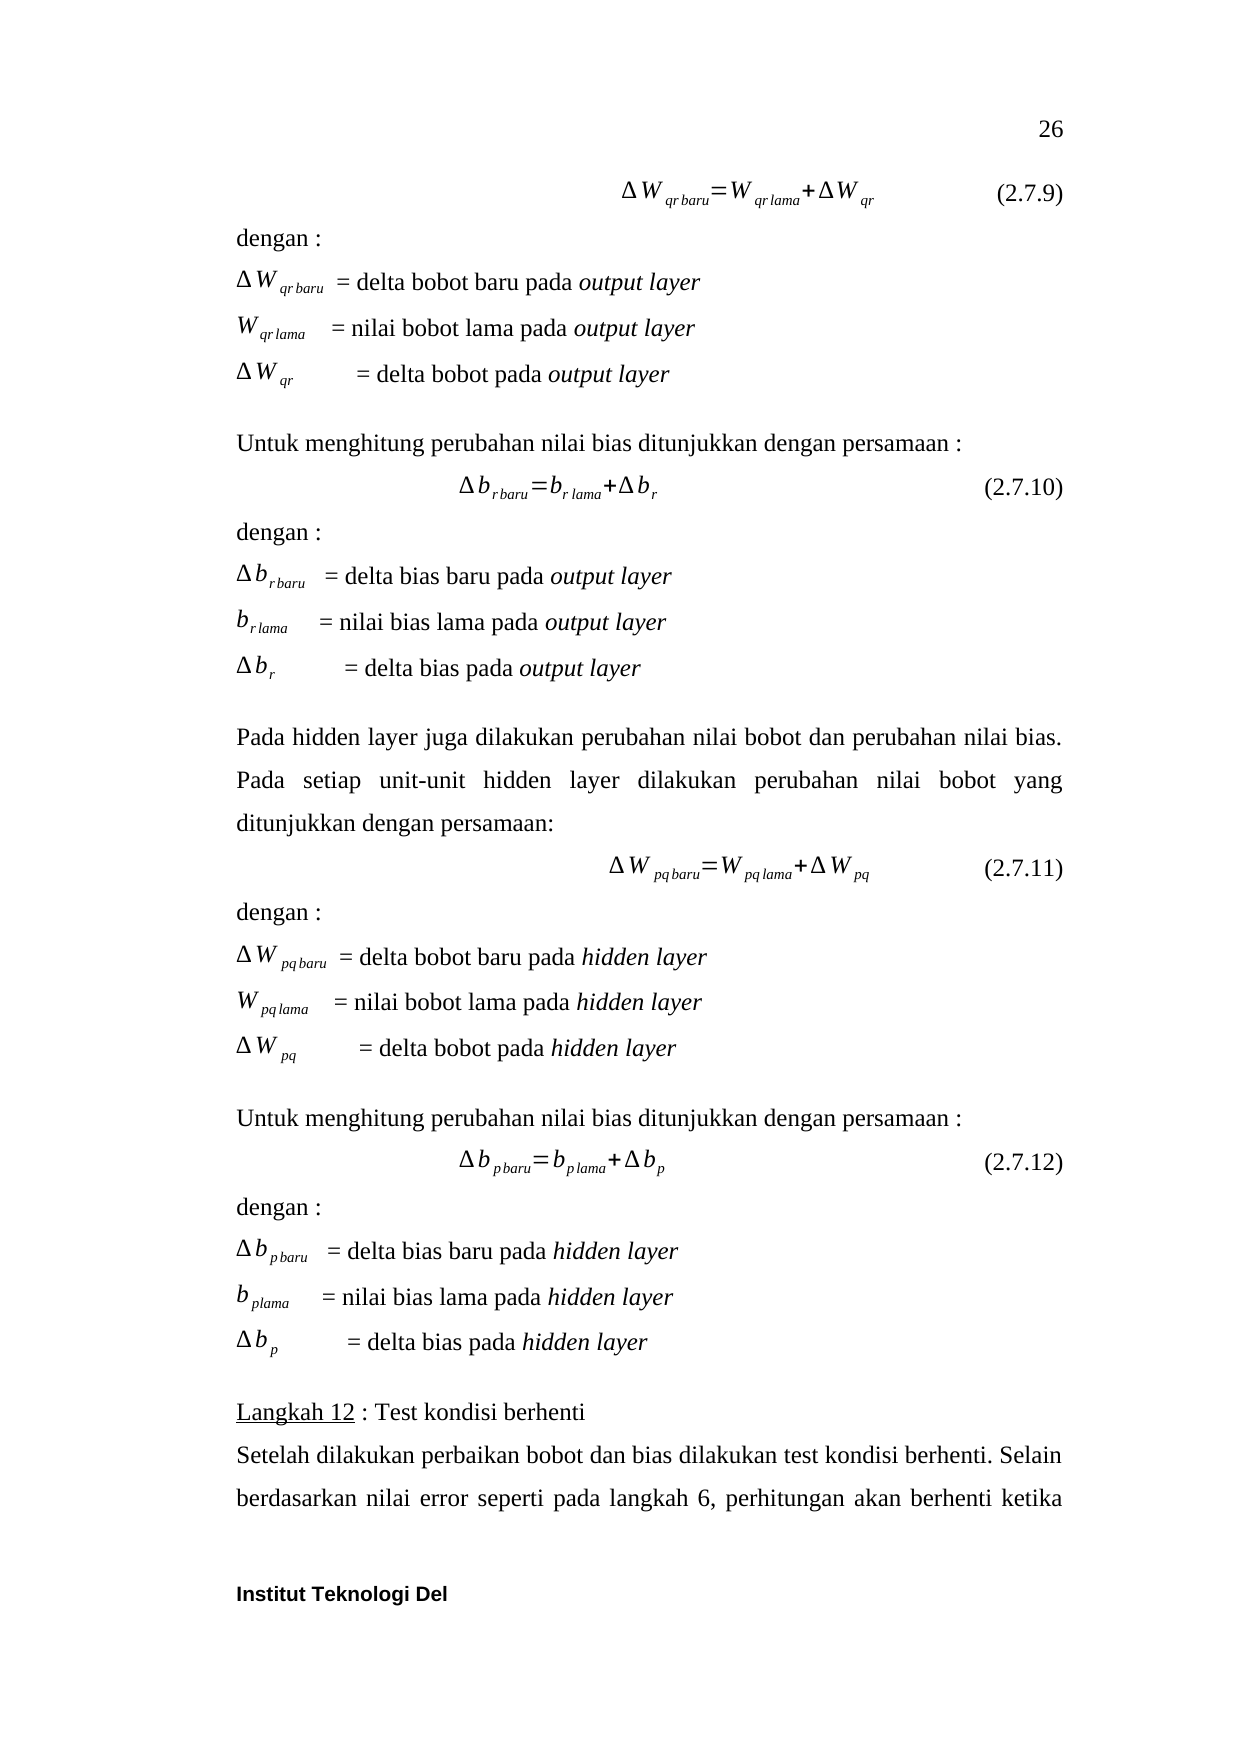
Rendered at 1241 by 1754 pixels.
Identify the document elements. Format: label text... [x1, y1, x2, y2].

text Untuk menghitung perubahan nilai bias ditunjukkan dengan persamaan : [236, 1103, 1063, 1131]
text = delta bobot baru pada hidden layer [236, 941, 1063, 972]
text (2.7.10) [236, 471, 1063, 503]
text = delta bobot pada hidden layer [236, 1032, 1063, 1063]
text Pada hidden layer juga dilakukan perubahan nilai bobot dan perubahan nilai bias. Pada setiap unit-unit hidden layer dilakukan perubahan nilai bobot yang ditunjukkan dengan persamaan: [236, 722, 1063, 837]
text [236, 1440, 1063, 1512]
text dengan : [236, 897, 1063, 926]
text = delta bias pada hidden layer [236, 1326, 1063, 1357]
text = nilai bobot lama pada hidden layer [236, 986, 1063, 1018]
text (2.7.9) [236, 177, 1063, 208]
text = delta bias pada output layer [236, 652, 1063, 683]
text = nilai bobot lama pada output layer [236, 312, 1063, 343]
text = delta bias baru pada output layer [236, 560, 1063, 591]
text dengan : [236, 223, 1063, 252]
text (2.7.12) [236, 1146, 1063, 1177]
text = nilai bias lama pada output layer [236, 606, 1063, 637]
text = delta bias baru pada hidden layer [236, 1235, 1063, 1266]
text Langkah 12 : Test kondisi berhenti [236, 1397, 1063, 1426]
text dengan : [236, 517, 1063, 546]
text Untuk menghitung perubahan nilai bias ditunjukkan dengan persamaan : [236, 428, 1063, 457]
text = delta bobot pada output layer [236, 357, 1063, 389]
text dengan : [236, 1192, 1063, 1220]
text = delta bobot baru pada output layer [236, 266, 1063, 297]
text = nilai bias lama pada hidden layer [236, 1280, 1063, 1312]
text (2.7.11) [236, 852, 1063, 883]
